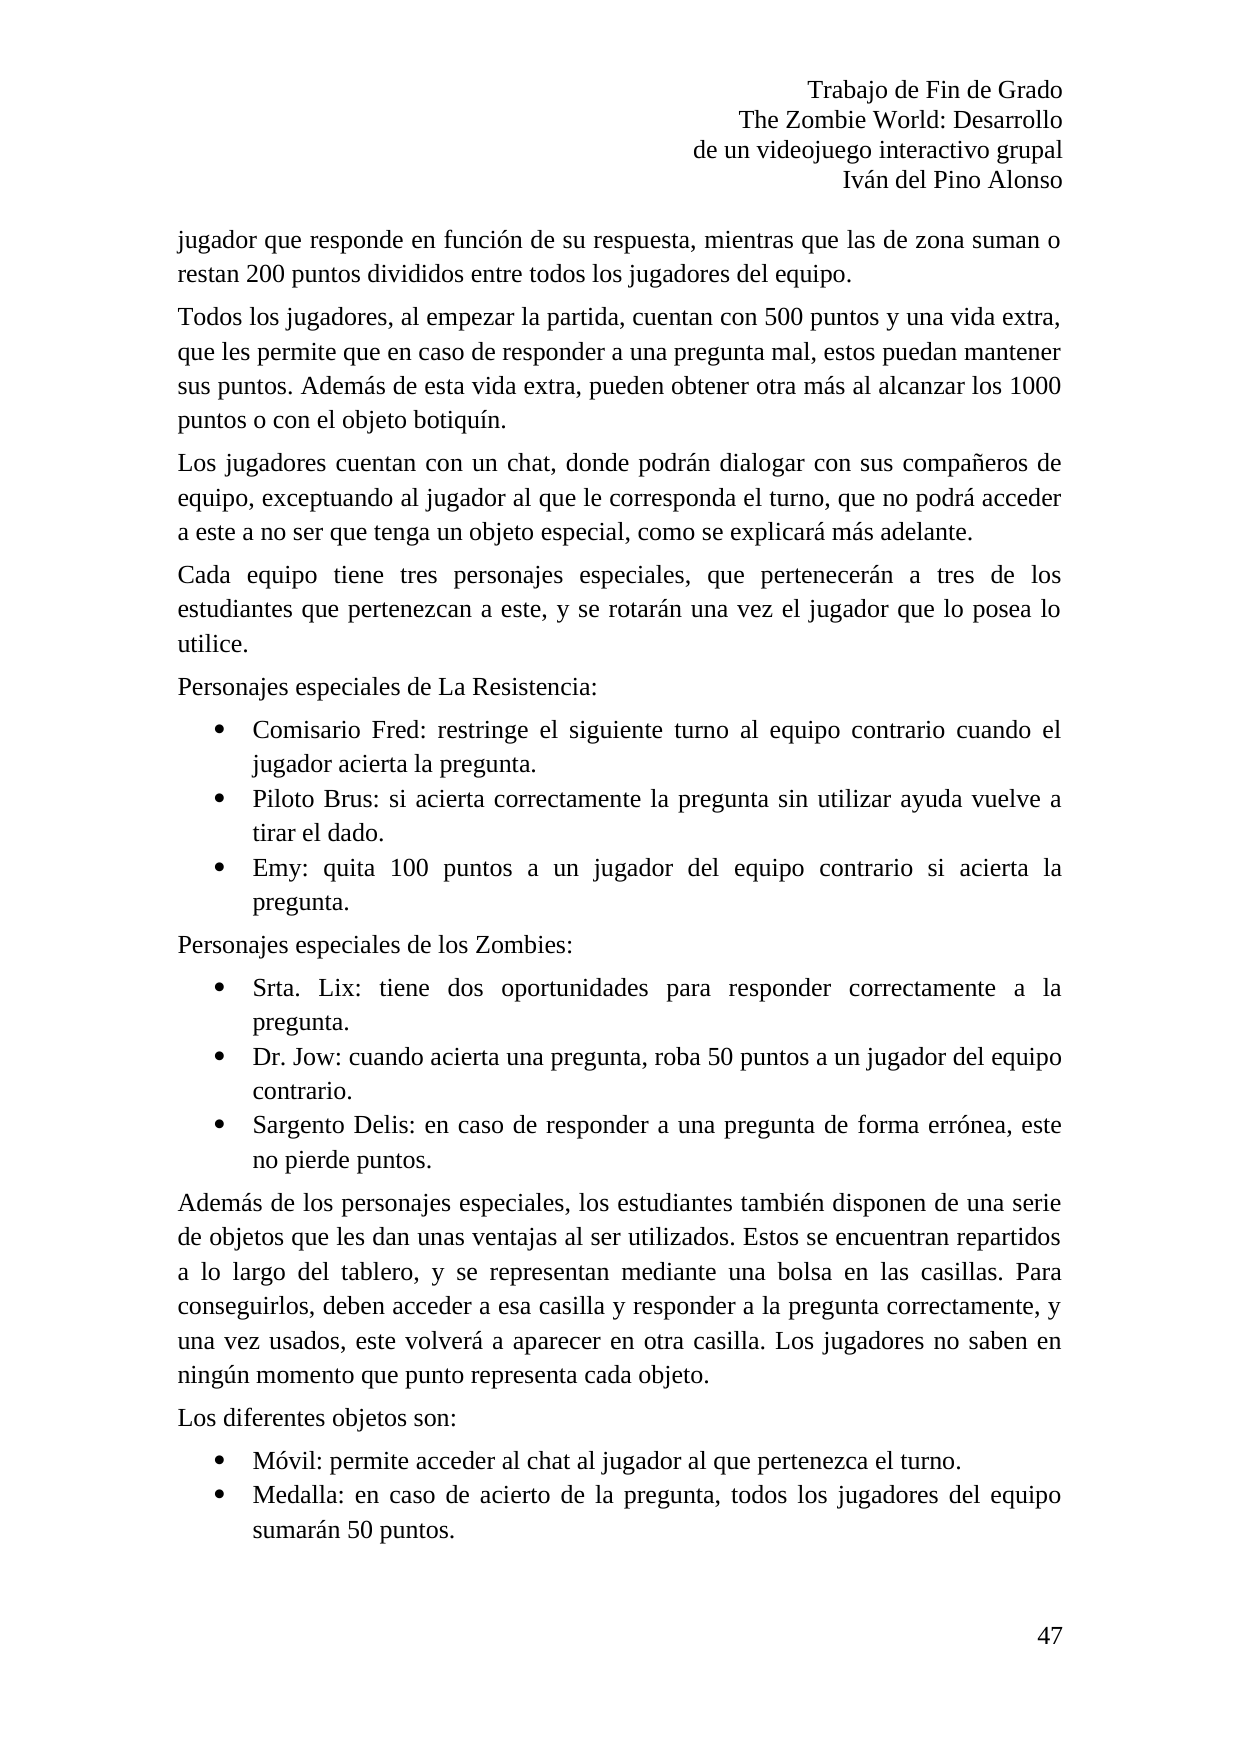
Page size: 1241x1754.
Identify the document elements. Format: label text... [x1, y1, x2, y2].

list Emy: quita 100 puntos a un jugador del equipo contrario si acierta la pregunta. [215, 852, 1063, 916]
text Además de los personajes especiales, los estudiantes también disponen de una serie de objetos que les dan unas ventajas al ser utilizados. Estos se encuentran repartidos a lo largo del tablero, y se representan mediante una bolsa en las casillas. Para conseguirlos, deben acceder a esa casilla y responder a la pregunta correctamente, y una vez usados, este volverá a aparecer en otra casilla. Los jugadores no saben en ningún momento que punto representa cada objeto. [177, 1187, 1063, 1389]
list Móvil: permite acceder al chat al jugador al que pertenezca el turno. [215, 1445, 1063, 1475]
text Todos los jugadores, al empezar la partida, cuentan con 500 puntos y una vida extra, que les permite que en caso de responder a una pregunta mal, estos puedan mantener sus puntos. Además de esta vida extra, pueden obtener otra más al alcanzar los 1000 puntos o con el objeto botiquín. [177, 301, 1063, 434]
text Personajes especiales de los Zombies: [177, 929, 1063, 959]
list Sargento Delis: en caso de responder a una pregunta de forma errónea, este no pierde puntos. [215, 1109, 1063, 1174]
text Los diferentes objetos son: [177, 1402, 1063, 1432]
list Comisario Fred: restringe el siguiente turno al equipo contrario cuando el jugador acierta la pregunta. [215, 714, 1063, 778]
text Personajes especiales de La Resistencia: [177, 671, 1063, 701]
list Dr. Jow: cuando acierta una pregunta, roba 50 puntos a un jugador del equipo contrario. [215, 1041, 1063, 1105]
list Piloto Brus: si acierta correctamente la pregunta sin utilizar ayuda vuelve a tirar el dado. [215, 783, 1063, 847]
text Los jugadores cuentan con un chat, donde podrán dialogar con sus compañeros de equipo, exceptuando al jugador al que le corresponda el turno, que no podrá acceder a este a no ser que tenga un objeto especial, como se explicará más adelante. [177, 447, 1063, 546]
list Medalla: en caso de acierto de la pregunta, todos los jugadores del equipo sumarán 50 puntos. [215, 1479, 1063, 1544]
text Cada equipo tiene tres personajes especiales, que pertenecerán a tres de los estudiantes que pertenezcan a este, y se rotarán una vez el jugador que lo posea lo utilice. [177, 559, 1063, 658]
list Srta. Lix: tiene dos oportunidades para responder correctamente a la pregunta. [215, 972, 1063, 1036]
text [177, 224, 1063, 288]
